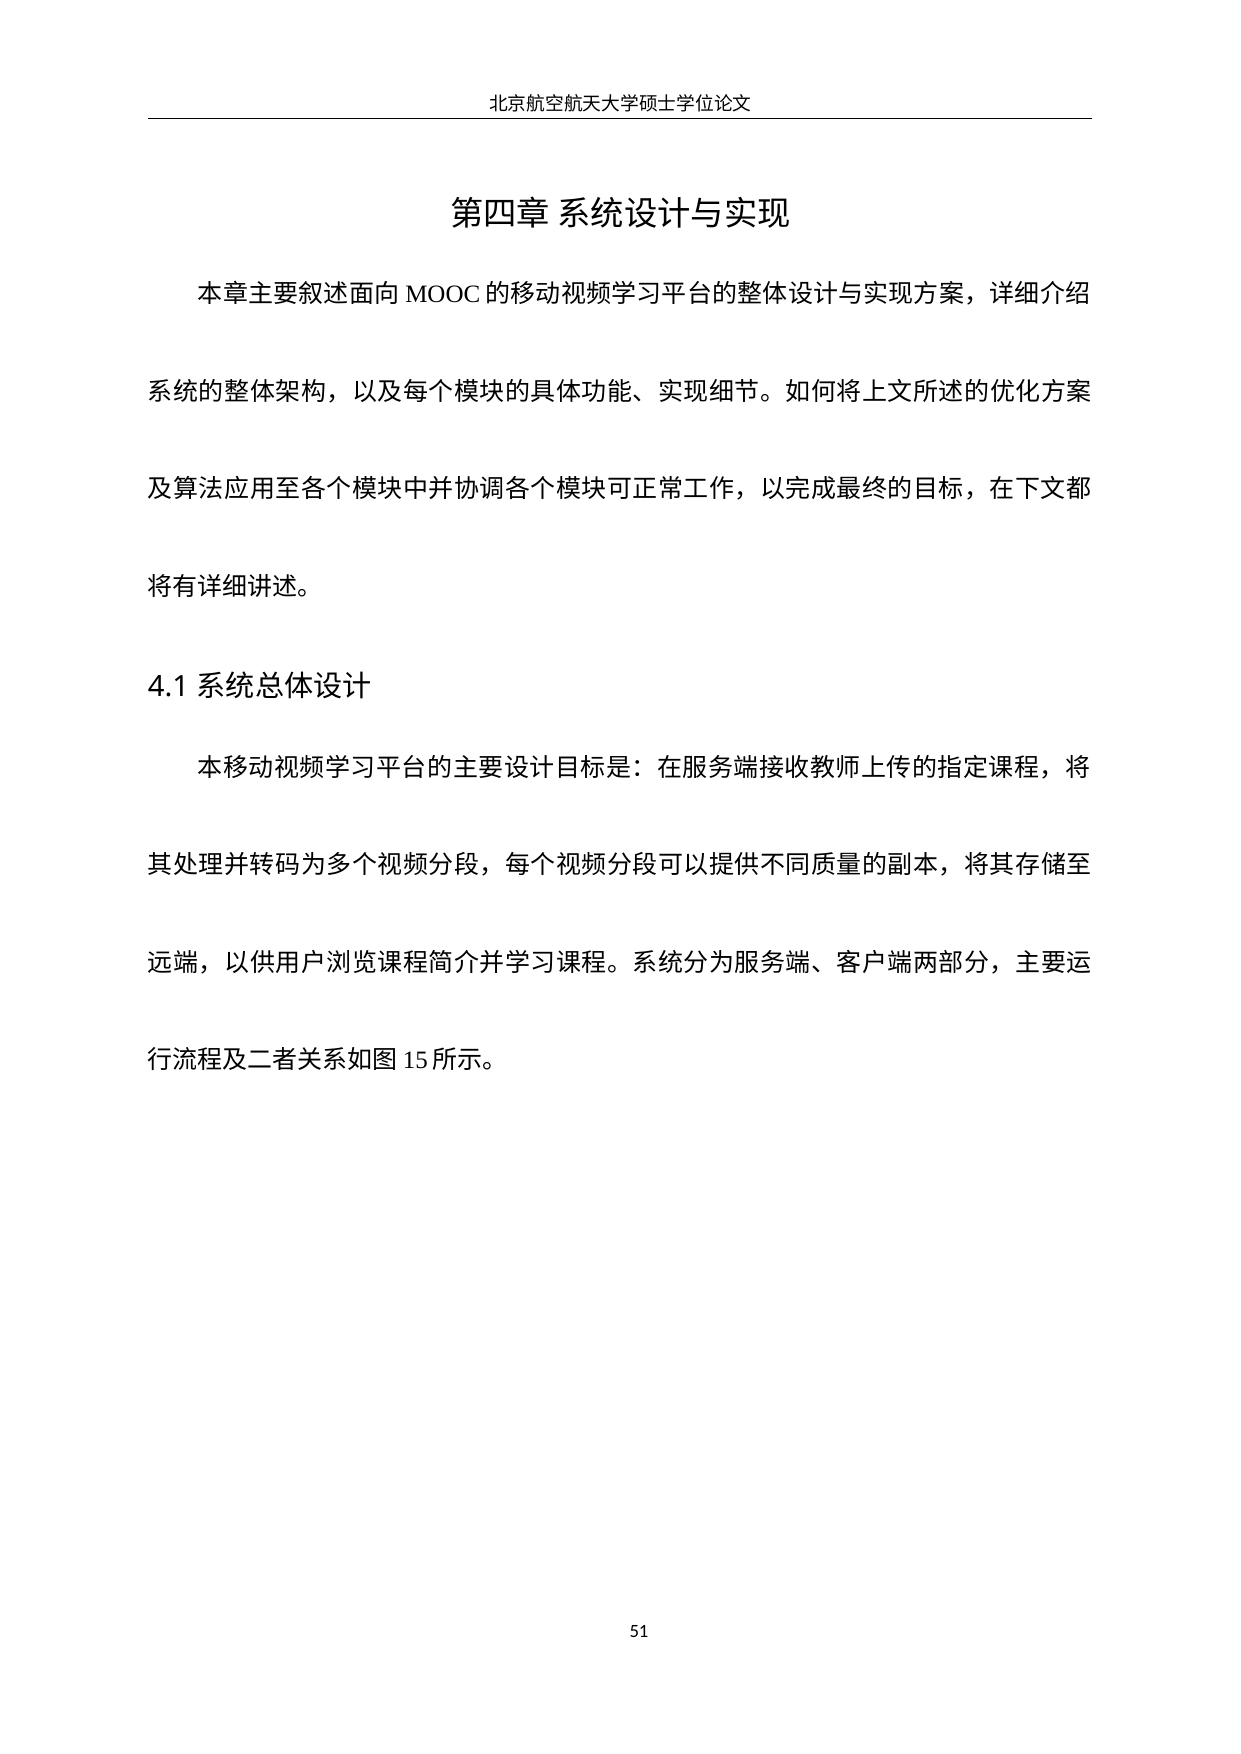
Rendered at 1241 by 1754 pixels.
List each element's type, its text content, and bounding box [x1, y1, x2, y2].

text 本章主要叙述面向MOOC的移动视频学习平台的整体设计与实现方案，详细介绍系统的整体架构，以及每个模块的具体功能、实现细节。如何将上文所述的优化方案及算法应用至各个模块中并协调各个模块可正常工作，以完成最终的目标，在下文都将有详细讲述。 [148, 259, 1092, 617]
text 本移动视频学习平台的主要设计目标是：在服务端接收教师上传的指定课程，将其处理并转码为多个视频分段，每个视频分段可以提供不同质量的副本，将其存储至远端，以供用户浏览课程简介并学习课程。系统分为服务端、客户端两部分，主要运行流程及二者关系如图15所示。 [148, 733, 1092, 1090]
text 第四章 系统设计与实现 [148, 178, 1092, 243]
text 4.1 系统总体设计 [148, 651, 1092, 716]
